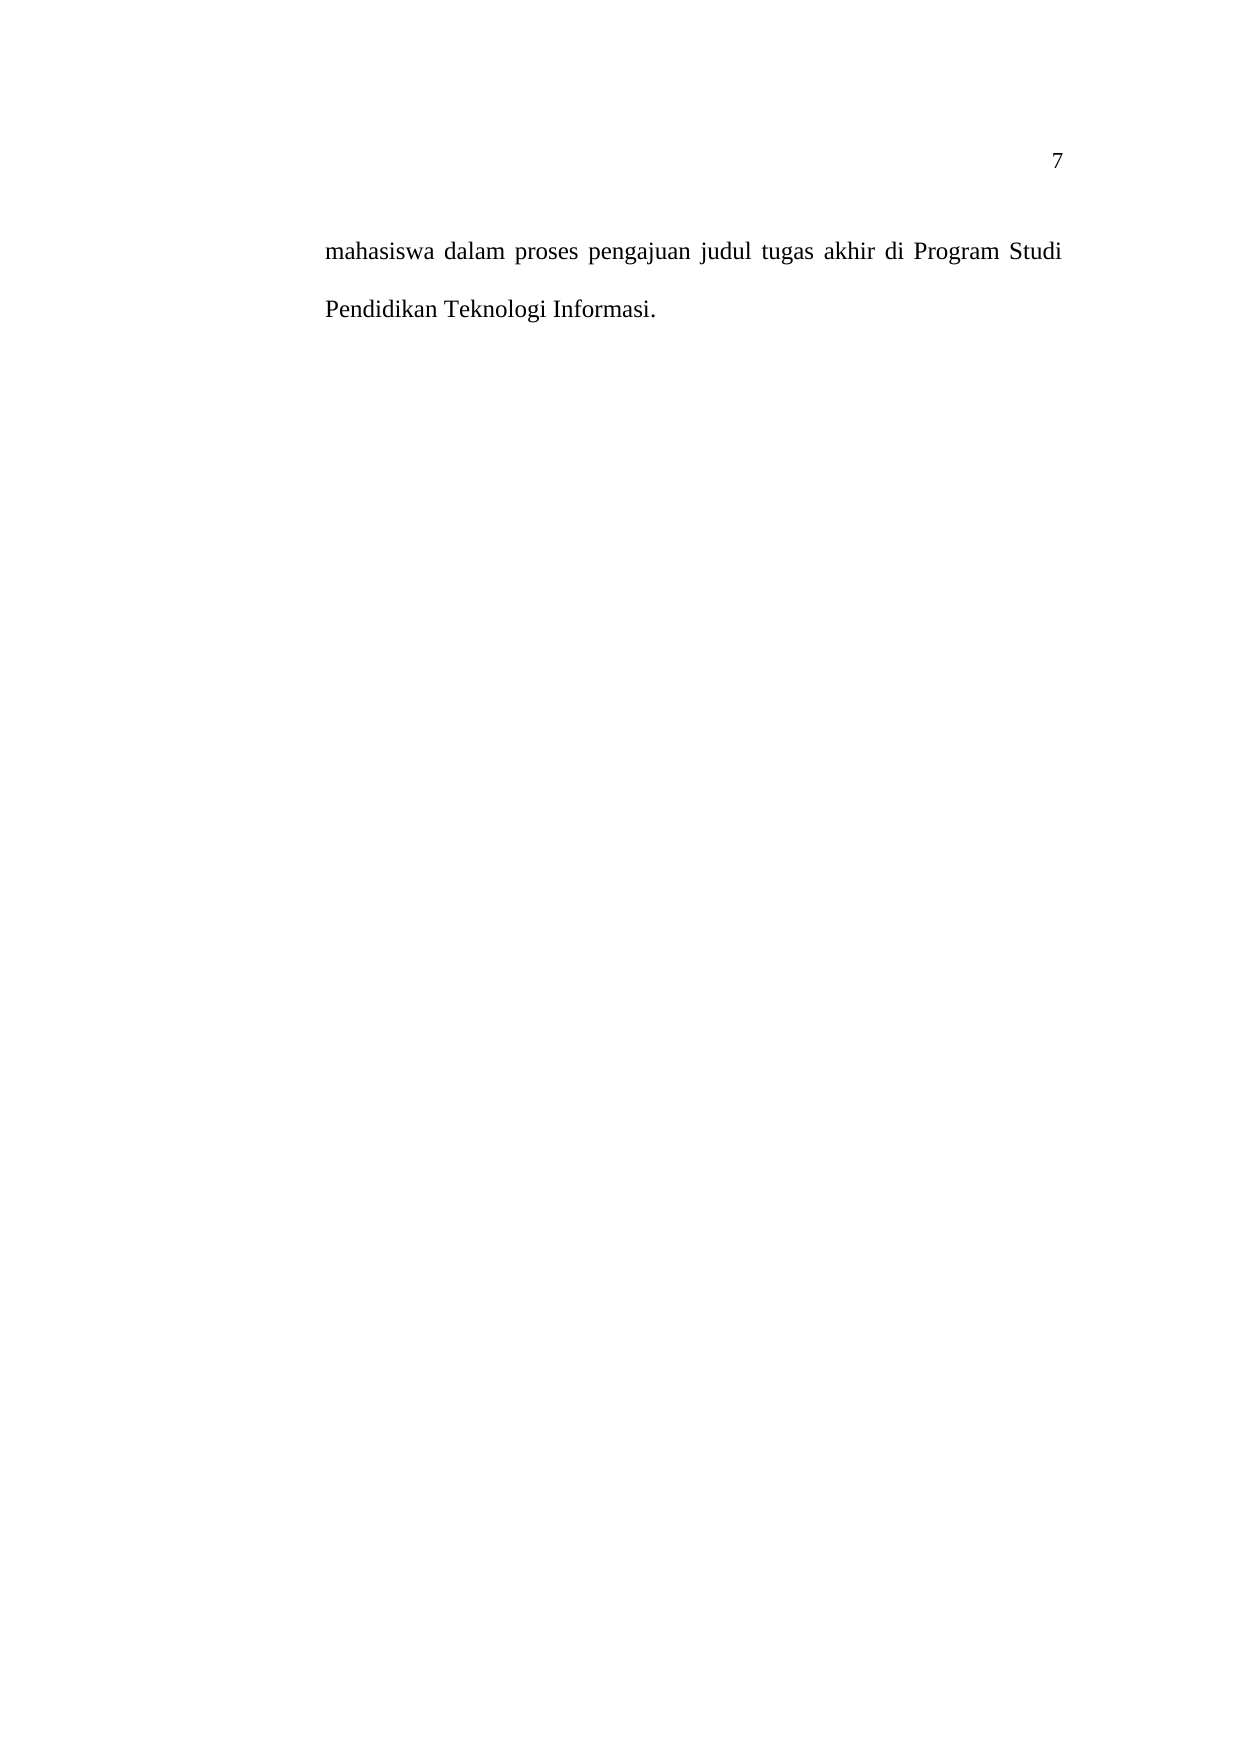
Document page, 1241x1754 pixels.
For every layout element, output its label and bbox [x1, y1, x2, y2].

list [281, 236, 1063, 323]
